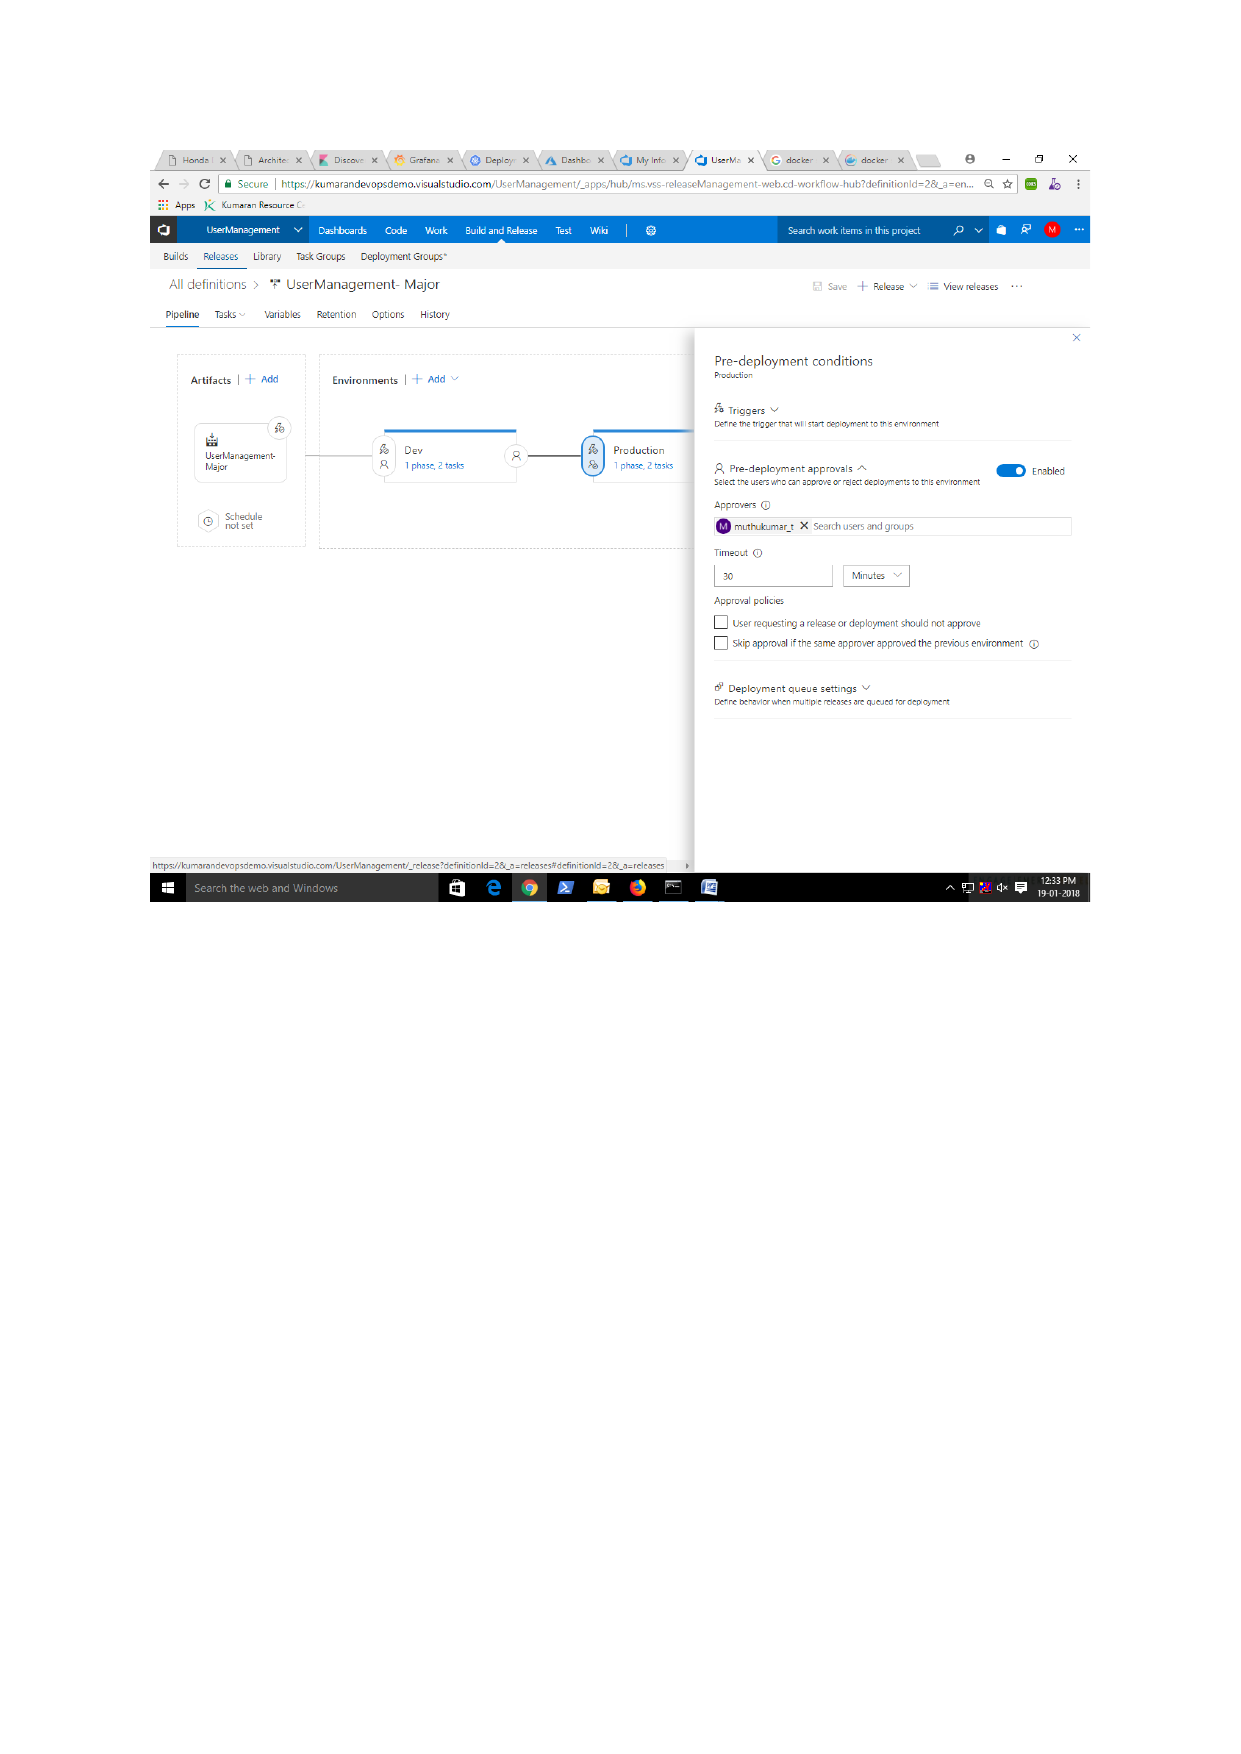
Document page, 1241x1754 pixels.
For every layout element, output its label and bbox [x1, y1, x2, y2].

picture [150, 150, 1091, 902]
